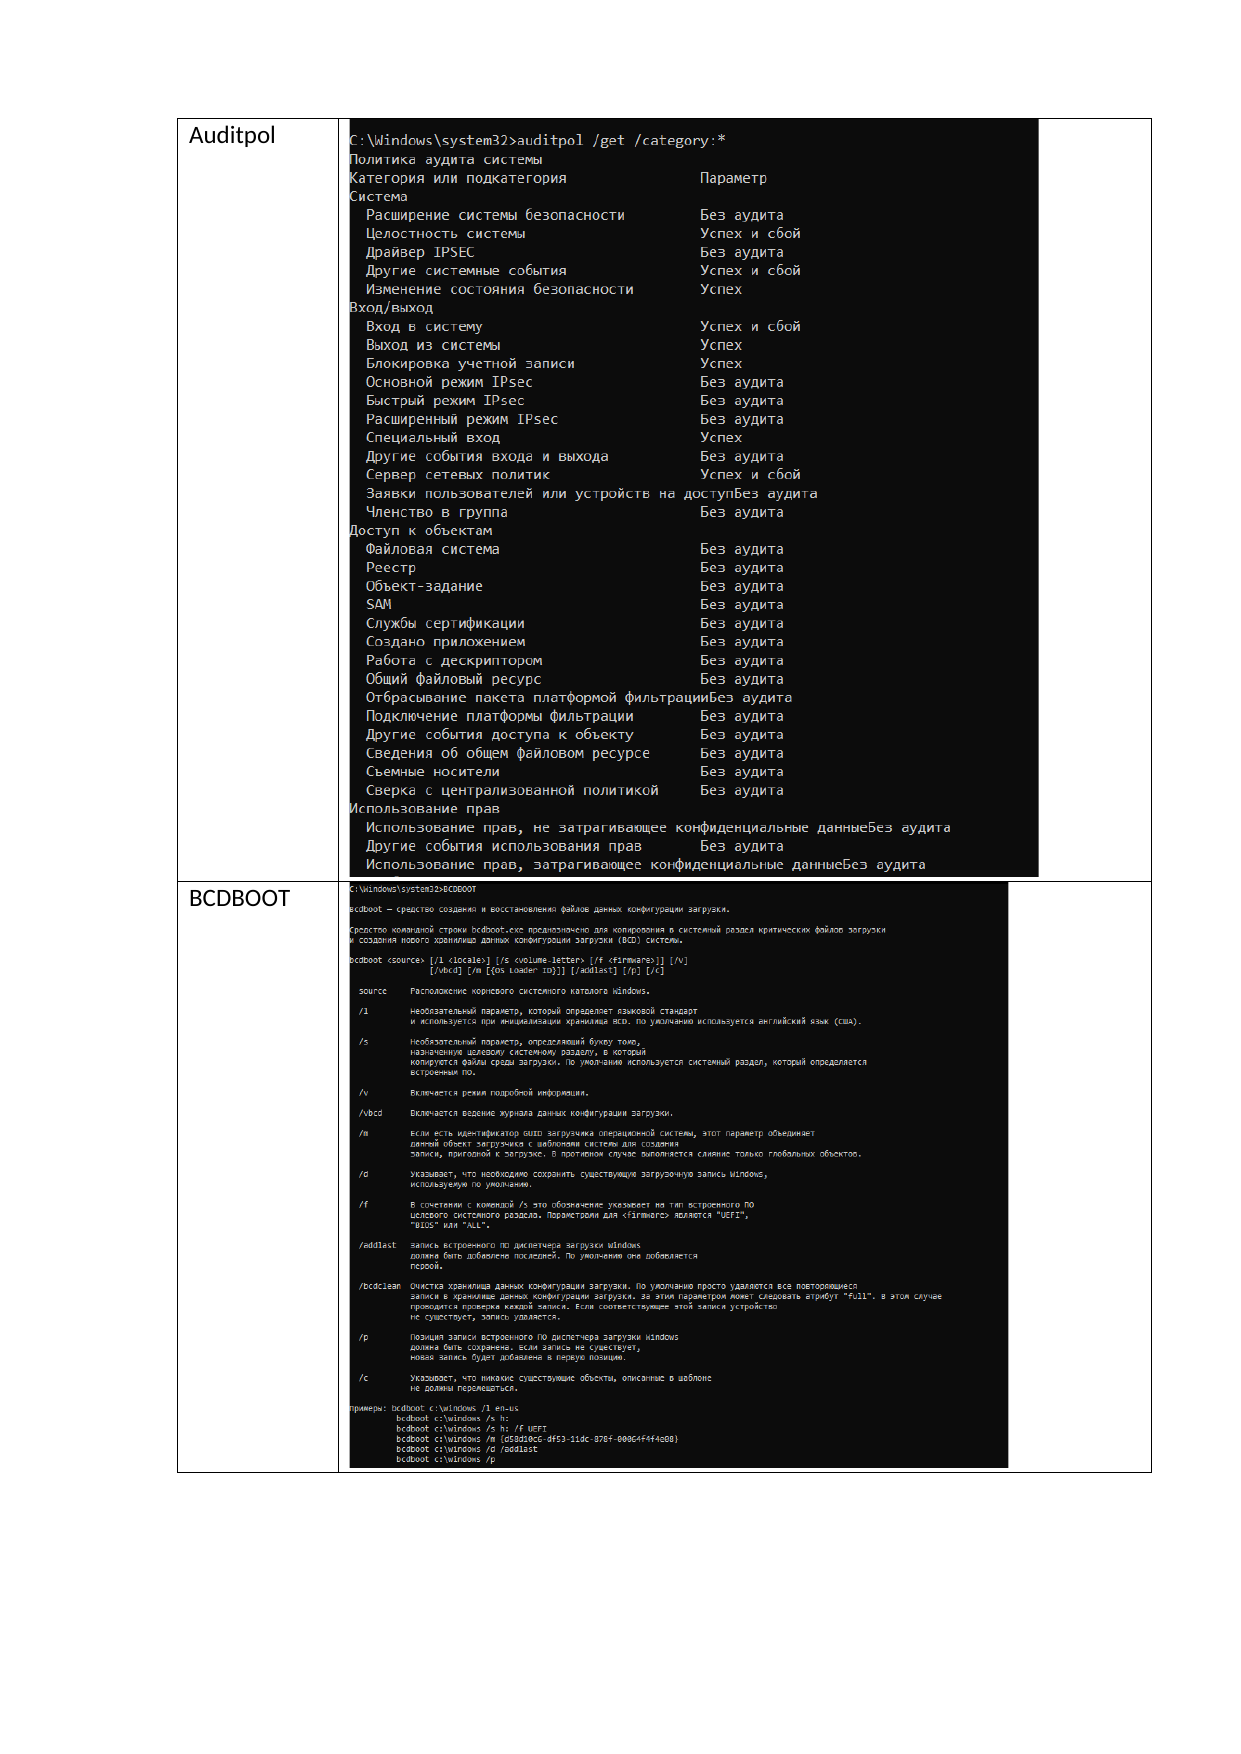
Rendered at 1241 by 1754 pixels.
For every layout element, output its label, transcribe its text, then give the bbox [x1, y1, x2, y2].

table_cell BCDBOOT [178, 882, 338, 1472]
table_cell Auditpol [178, 119, 338, 881]
picture [349, 119, 1039, 877]
table_cell [339, 882, 1151, 1472]
picture [349, 882, 1009, 1468]
table_cell [339, 119, 1151, 881]
